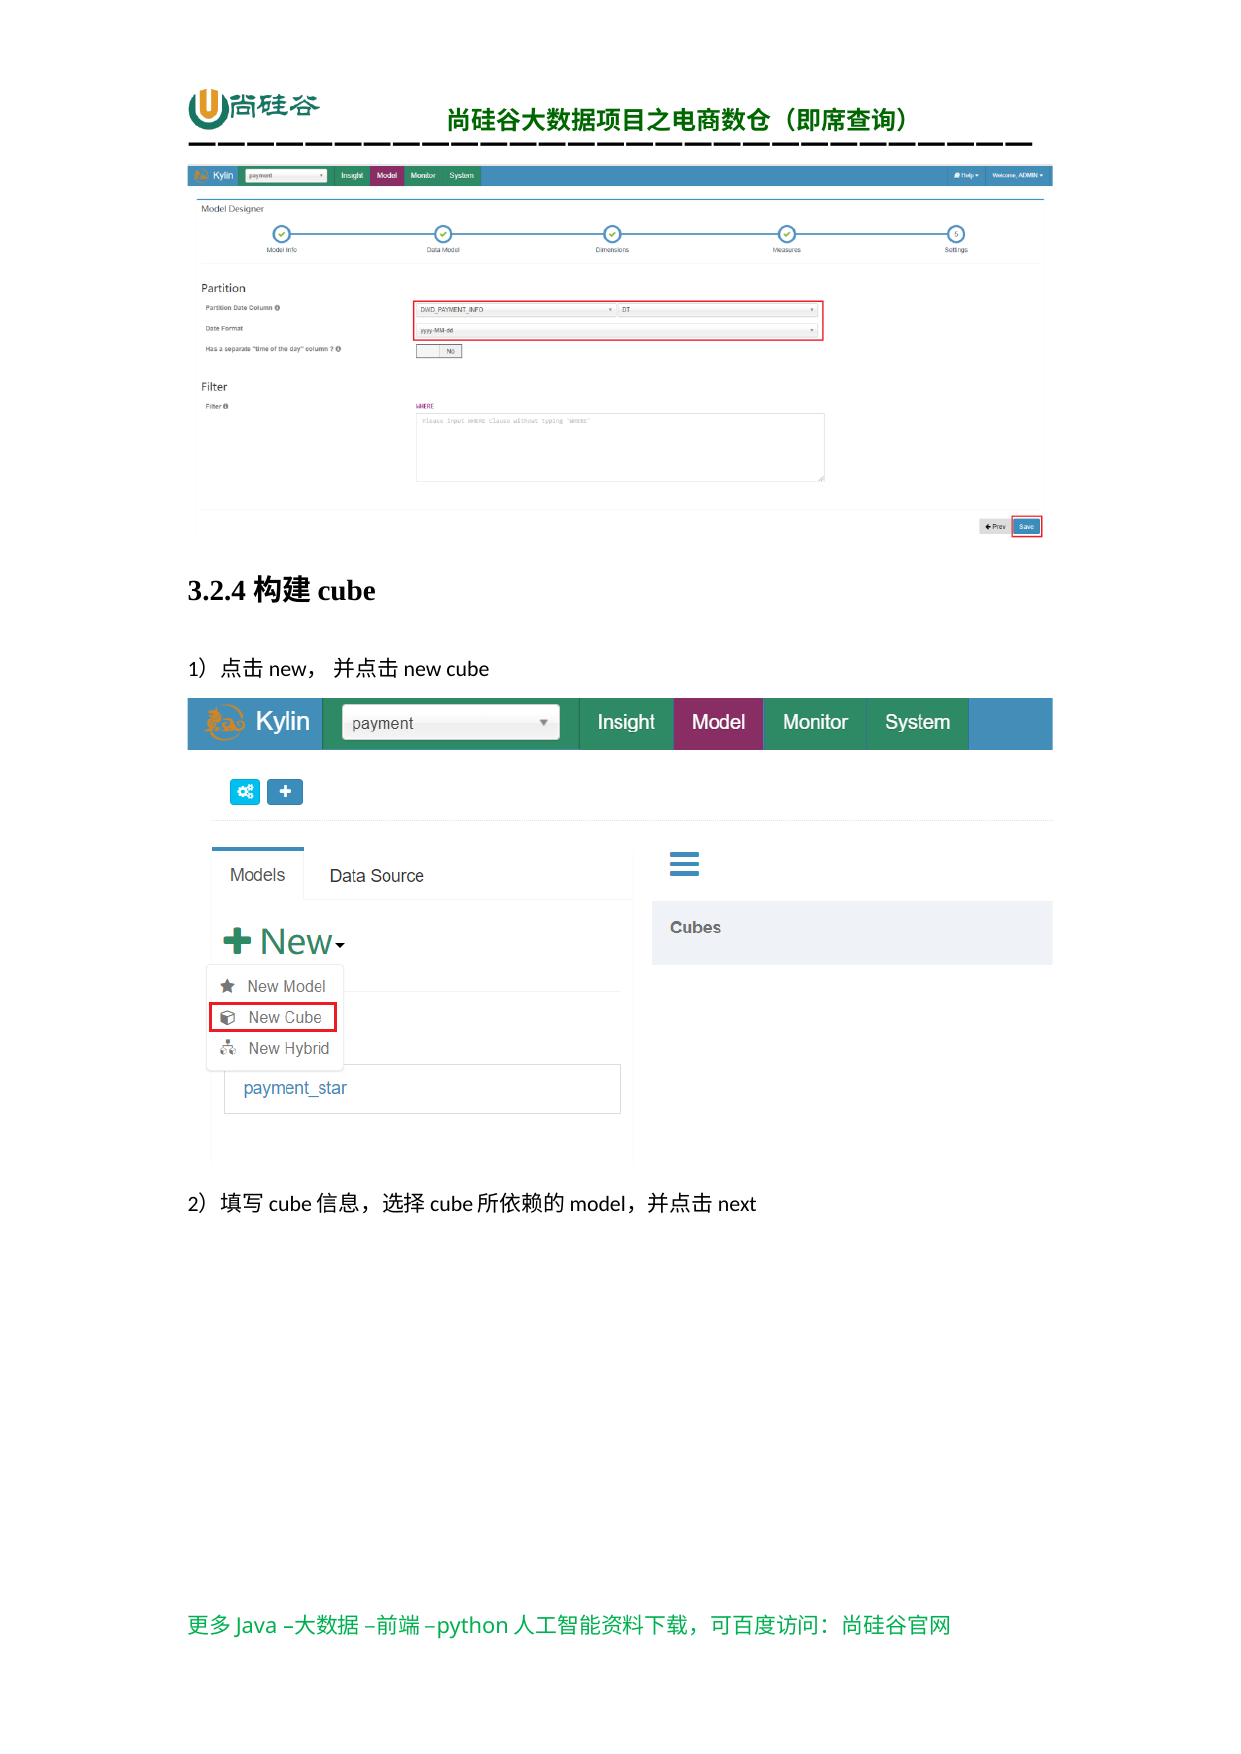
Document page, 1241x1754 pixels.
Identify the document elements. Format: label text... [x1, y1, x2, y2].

subtitle 3.2.4 构建cube [187, 555, 1053, 620]
text 1）点击new， 并点击new cube [187, 650, 1053, 683]
text 2）填写cube信息，选择cube所依赖的model，并点击next [187, 1186, 1053, 1218]
